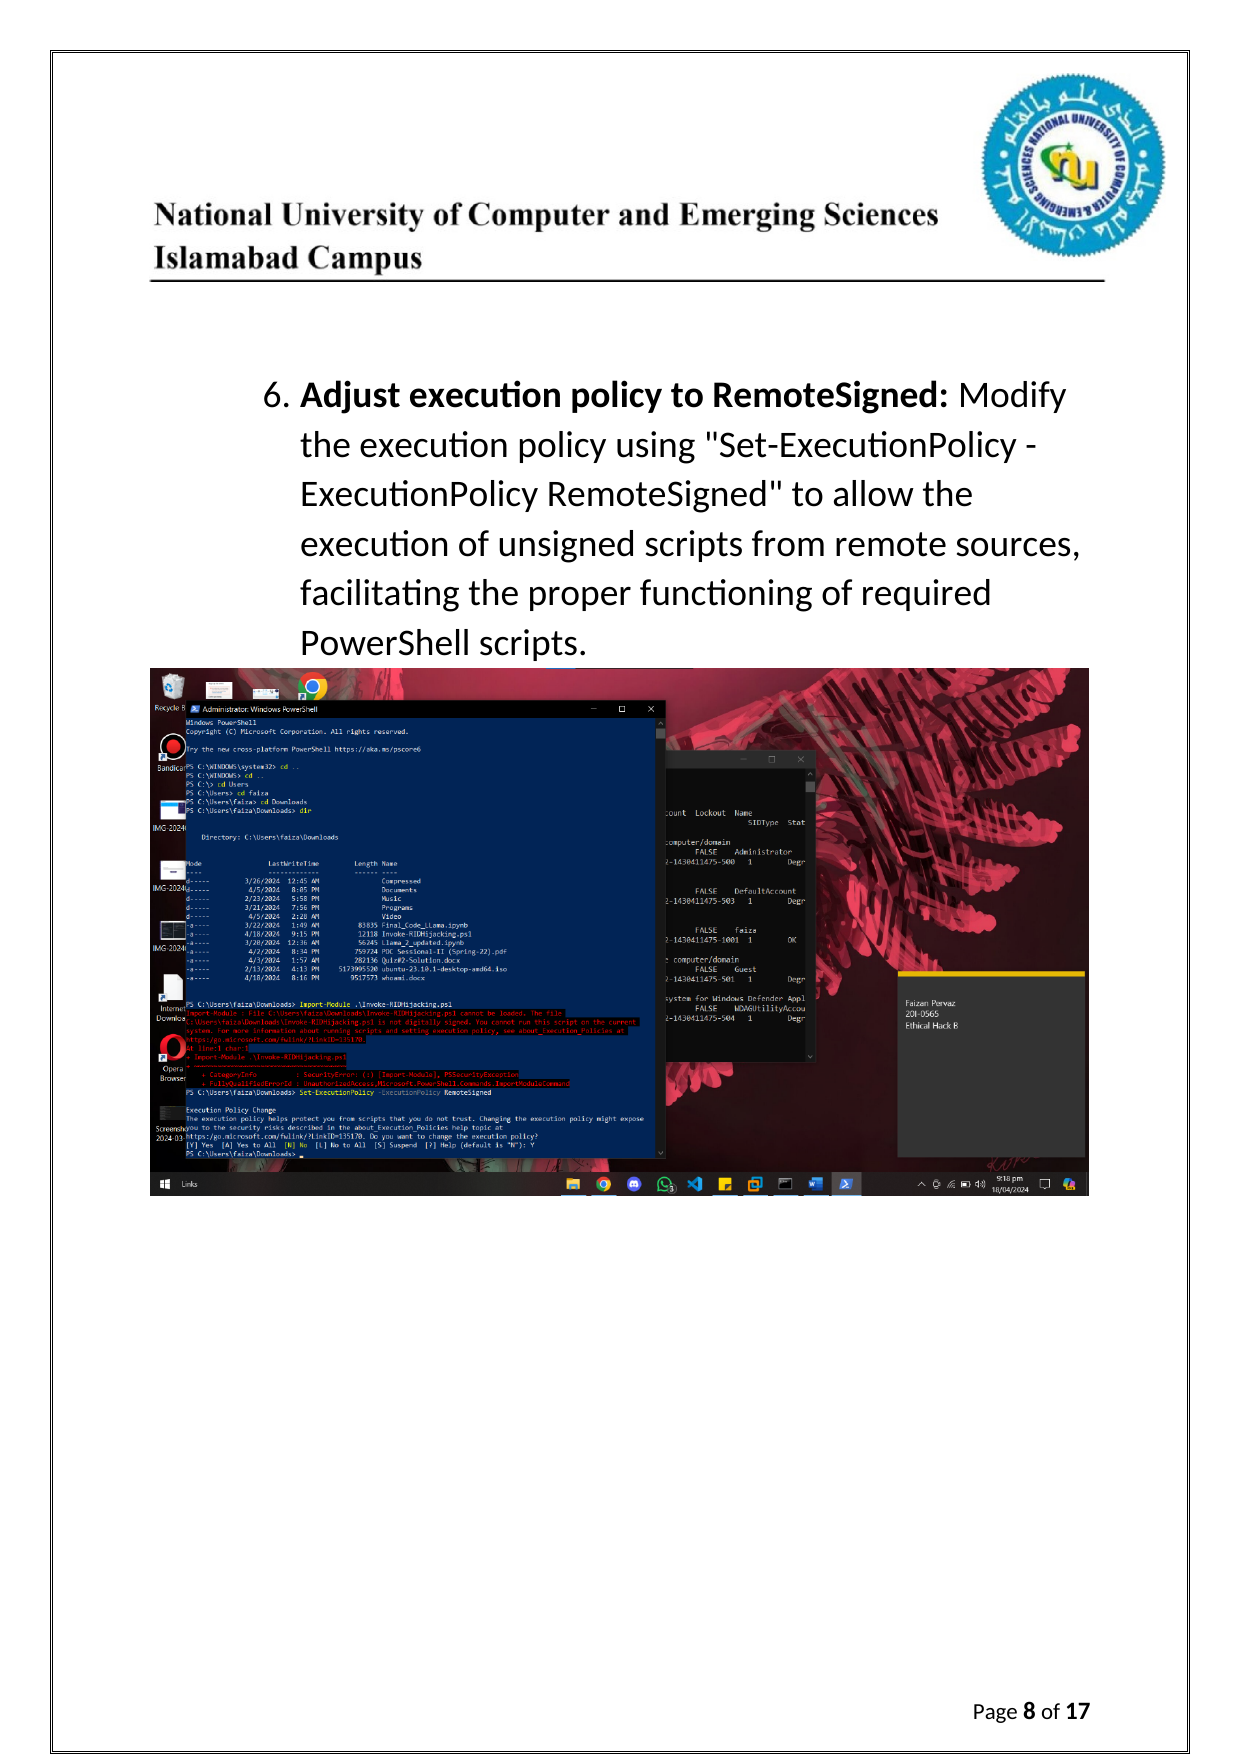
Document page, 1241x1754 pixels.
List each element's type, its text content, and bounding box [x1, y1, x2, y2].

picture [150, 668, 1089, 1196]
subtitle Adjust execution policy to RemoteSigned: Modify the execution policy using "Set-ExecutionPolicy -ExecutionPolicy RemoteSigned" to allow the execution of unsigned scripts from remote sources, facilitating the proper functioning of required PowerShell scripts. [262, 371, 1090, 664]
picture [149, 73, 1166, 282]
